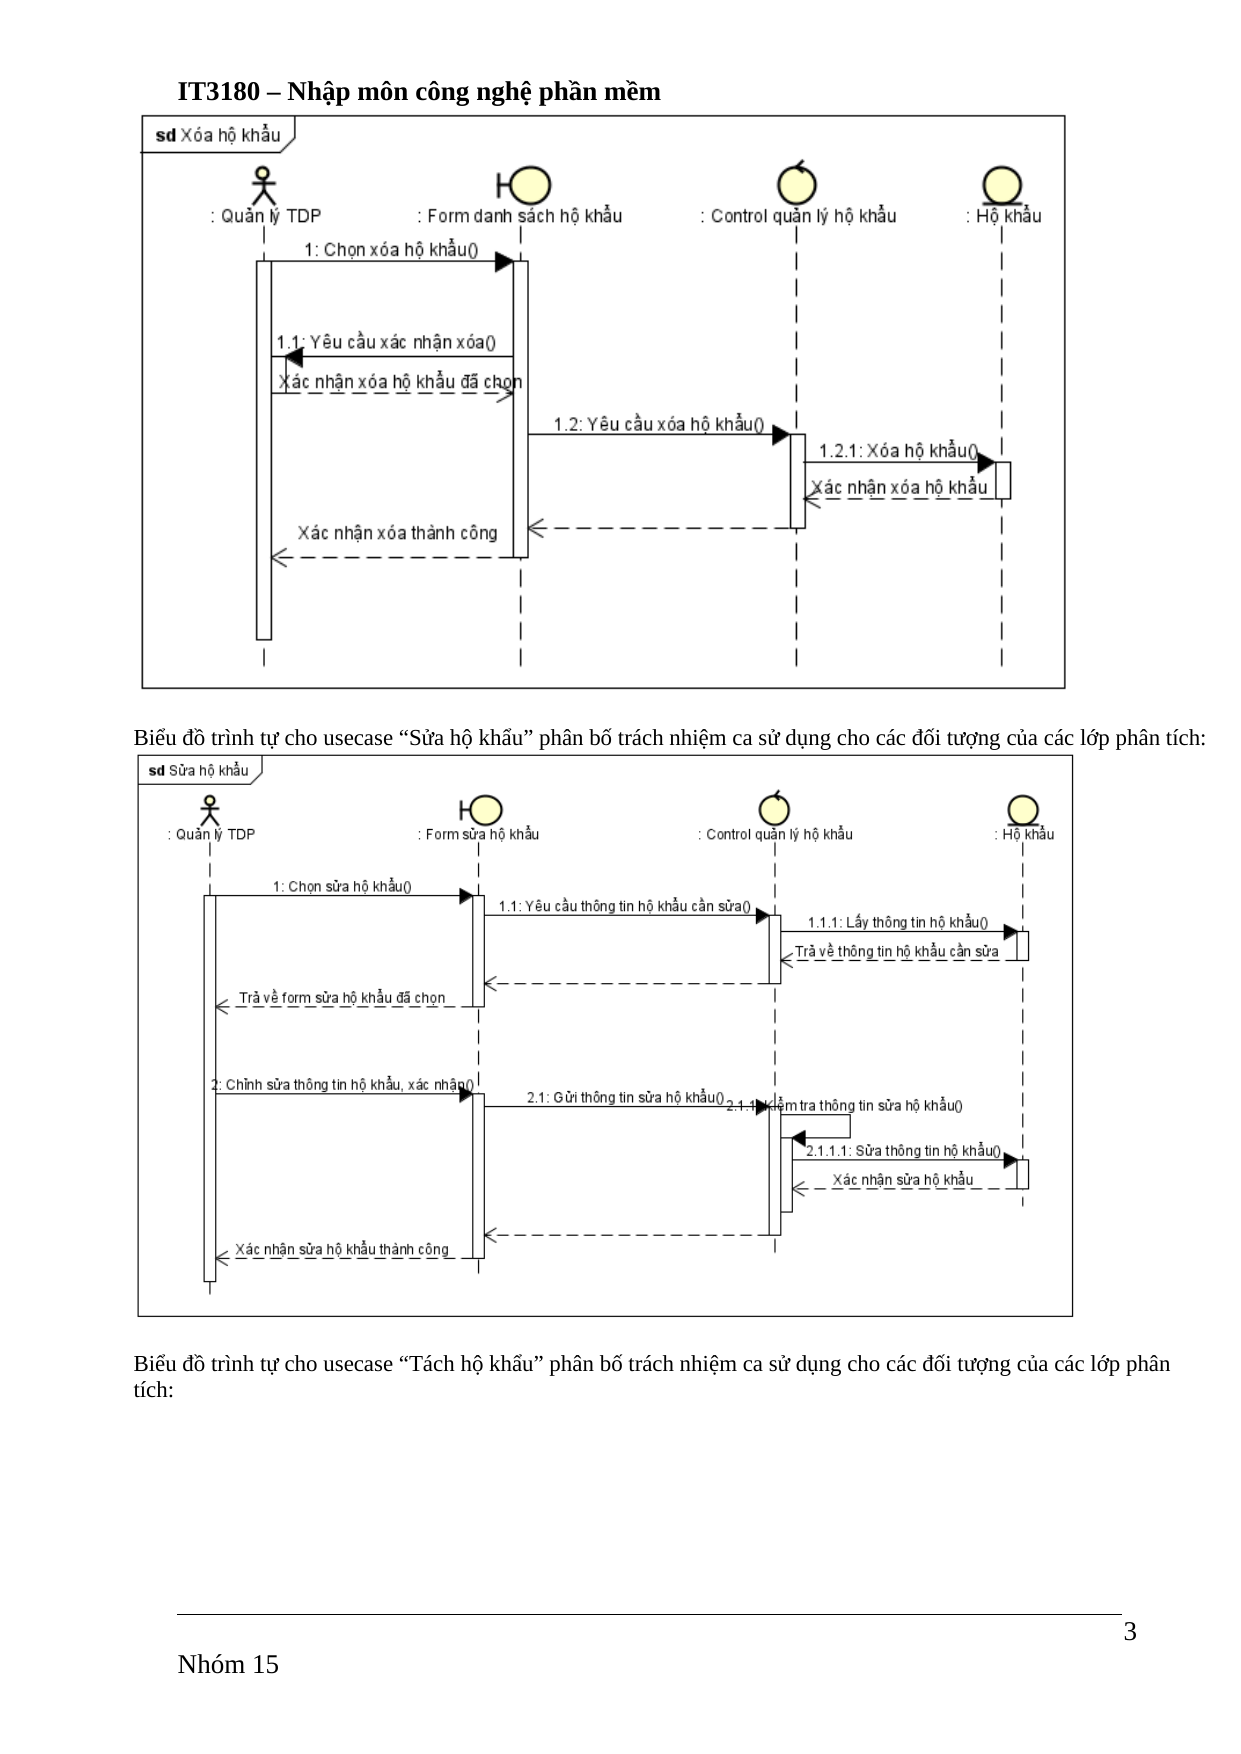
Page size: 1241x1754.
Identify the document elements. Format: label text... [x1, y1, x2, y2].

picture [133, 750, 1079, 1324]
text Biểu đồ trình tự cho usecase “Tách hộ khẩu” phân bố trách nhiệm ca sử dụng cho các đối tượng của các lớp phân tích: [133, 1350, 1215, 1403]
picture [133, 108, 1079, 698]
text Biểu đồ trình tự cho usecase “Sửa hộ khẩu” phân bố trách nhiệm ca sử dụng cho các đối tượng của các lớp phân tích: [133, 724, 1215, 750]
